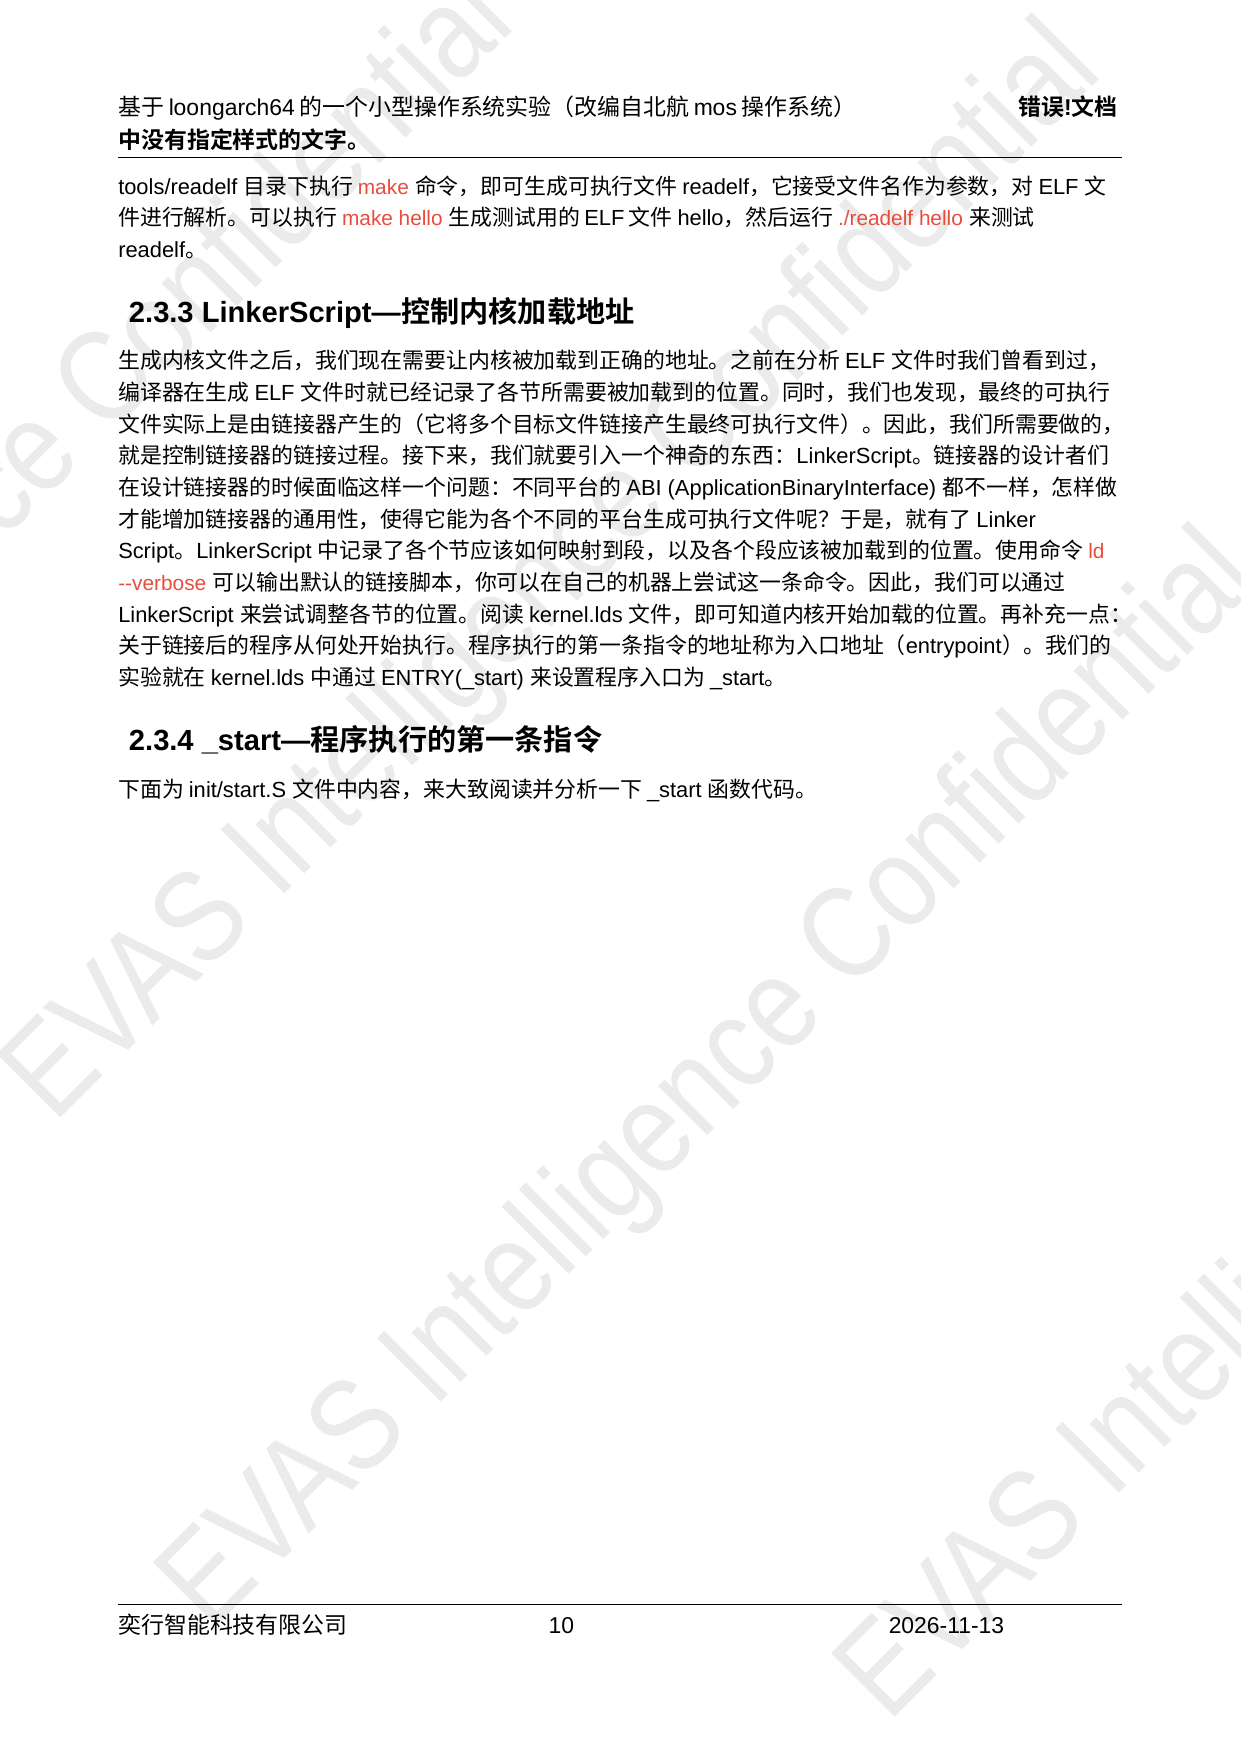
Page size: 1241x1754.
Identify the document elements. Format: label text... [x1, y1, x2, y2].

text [118, 169, 1122, 264]
subtitle 2.3.3 LinkerScript—控制内核加载地址 [129, 289, 1122, 331]
text 下面为 init/start.S 文件中内容，来大致阅读并分析一下 _start 函数代码。 [118, 772, 1122, 803]
text 生成内核文件之后，我们现在需要让内核被加载到正确的地址。之前在分析 ELF 文件时我们曾看到过，编译器在生成 ELF 文件时就已经记录了各节所需要被加载到的位置。同时，我们也发现，最终的可执行文件实际上是由链接器产生的（它将多个目标文件链接产生最终可执行文件）。因此，我们所需要做的，就是控制链接器的链接过程。接下来，我们就要引入一个神奇的东西：LinkerScript。链接器的设计者们在设计链接器的时候面临这样一个问题：不同平台的 ABI (ApplicationBinaryInterface) 都不一样，怎样做才能增加链接器的通用性，使得它能为各个不同的平台生成可执行文件呢？于是，就有了 Linker Script。LinkerScript 中记录了各个节应该如何映射到段，以及各个段应该被加载到的位置。使用命令 ld --verbose 可以输出默认的链接脚本，你可以在自己的机器上尝试这一条命令。因此，我们可以通过 LinkerScript 来尝试调整各节的位置。阅读 kernel.lds 文件，即可知道内核开始加载的位置。再补充一点：关于链接后的程序从何处开始执行。程序执行的第一条指令的地址称为入口地址（entrypoint）。我们的实验就在 kernel.lds 中通过 ENTRY(_start) 来设置程序入口为 _start。 [118, 343, 1122, 692]
subtitle 2.3.4 _start—程序执行的第一条指令 [129, 717, 1122, 759]
